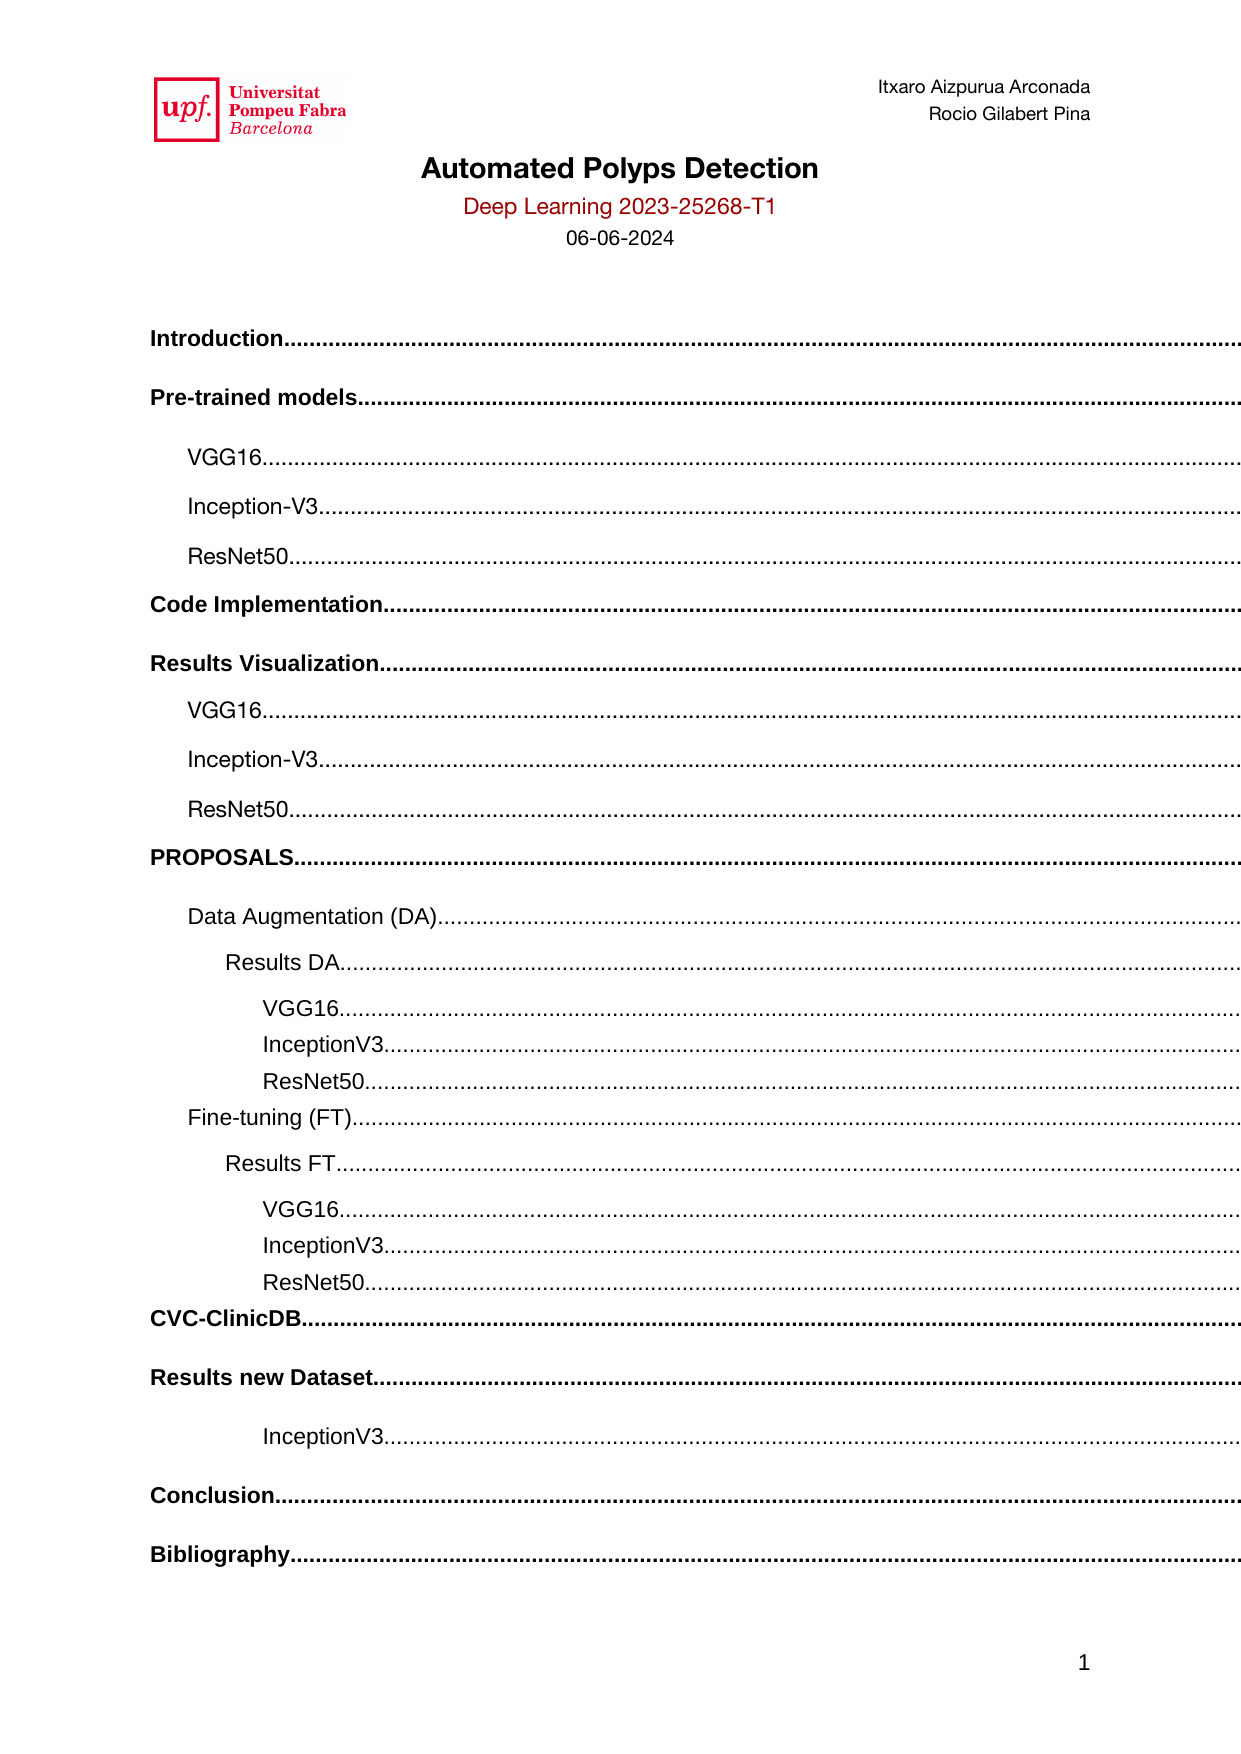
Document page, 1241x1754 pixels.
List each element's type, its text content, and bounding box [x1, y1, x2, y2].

text Deep Learning 2023-25268-T1 [150, 192, 1090, 221]
picture [150, 71, 351, 149]
text Automated Polyps Detection [150, 150, 1090, 187]
text 06-06-2024 [150, 225, 1090, 252]
